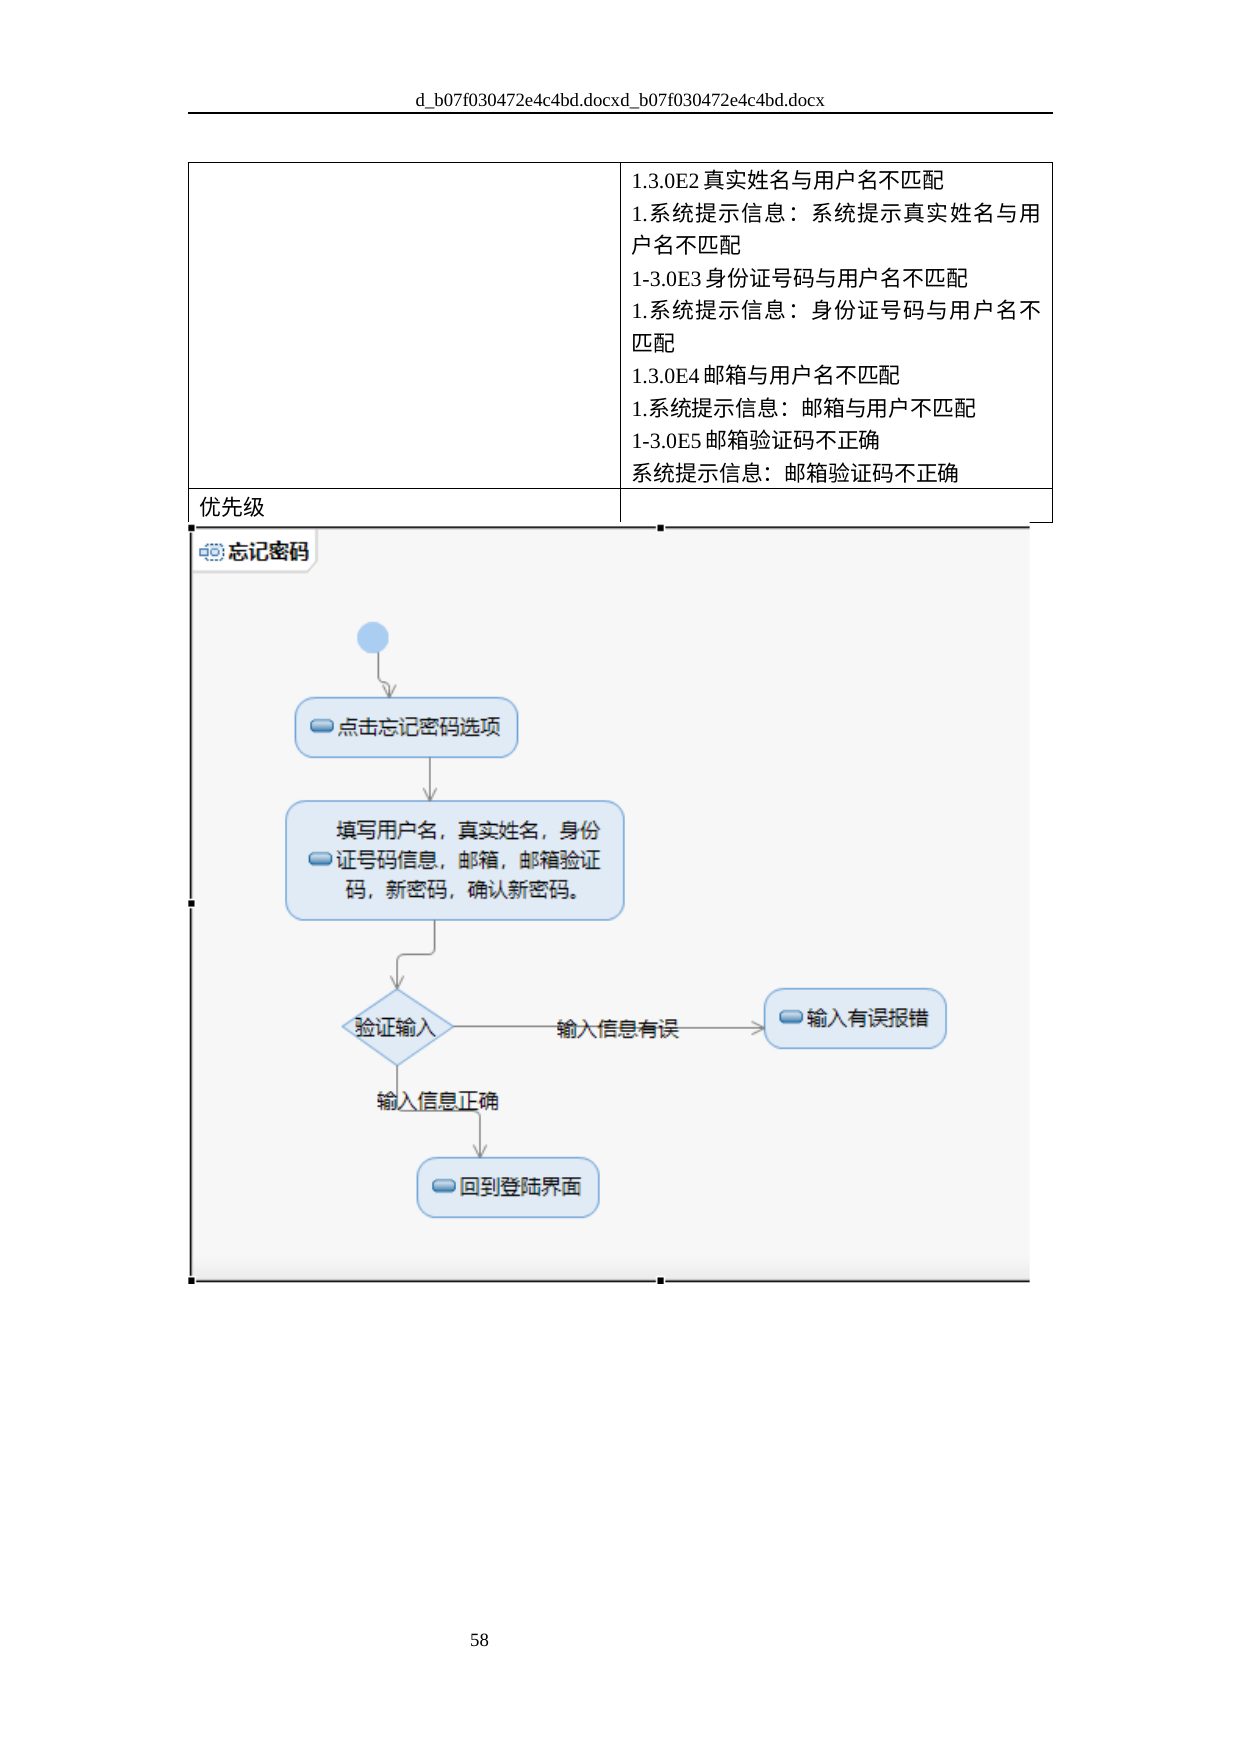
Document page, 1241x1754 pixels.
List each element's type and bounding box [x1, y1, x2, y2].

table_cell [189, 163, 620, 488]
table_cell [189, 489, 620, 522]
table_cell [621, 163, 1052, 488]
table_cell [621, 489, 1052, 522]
picture [187, 522, 1030, 1284]
